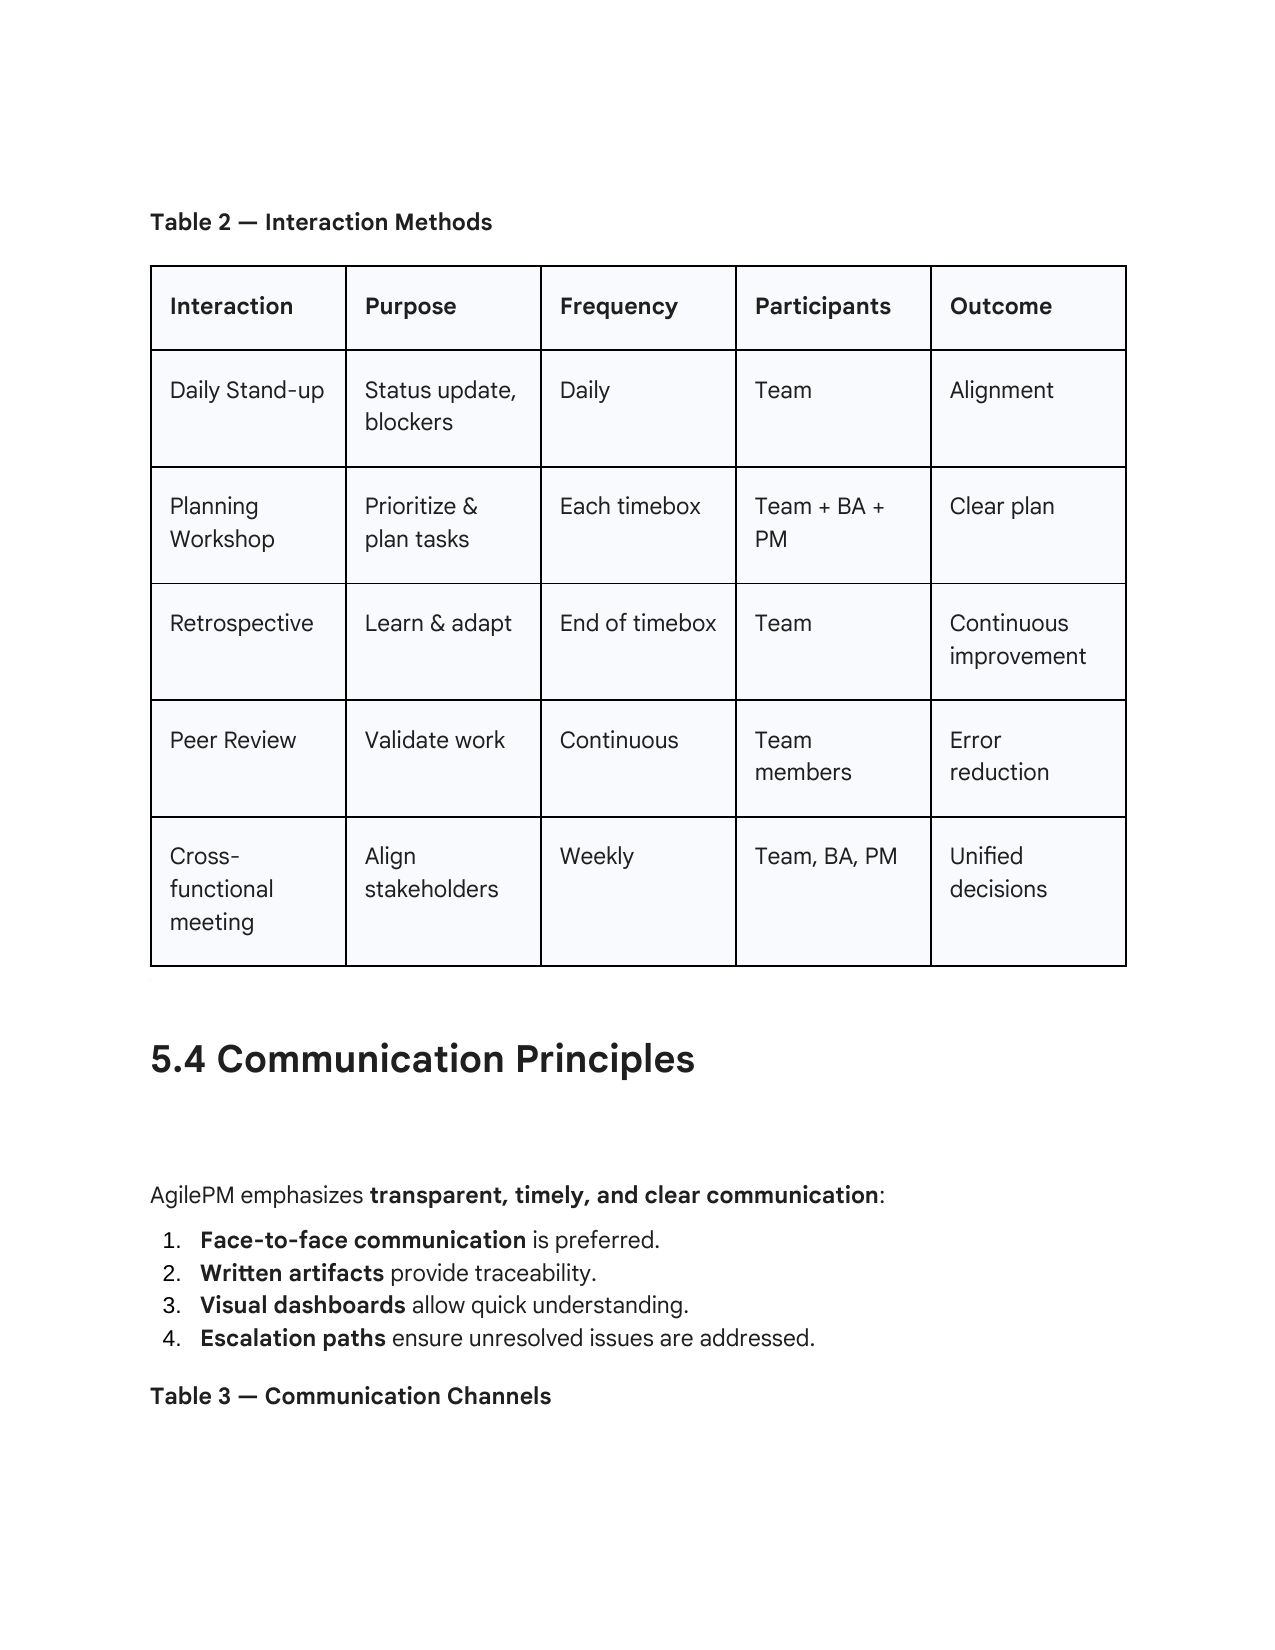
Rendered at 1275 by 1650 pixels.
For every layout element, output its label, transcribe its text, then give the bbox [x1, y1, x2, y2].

table_cell Continuous [542, 701, 735, 816]
table_cell Team members [737, 701, 930, 816]
table_cell Retrospective [152, 584, 345, 699]
table_cell Team [737, 351, 930, 466]
table_cell Prioritize & plan tasks [347, 468, 540, 583]
list Written artifacts provide traceability. [162, 1259, 1125, 1288]
list Visual dashboards allow quick understanding. [162, 1292, 1125, 1320]
table_cell Validate work [347, 701, 540, 816]
table_cell Alignment [932, 351, 1125, 466]
table_cell Error reduction [932, 701, 1125, 816]
table_cell Team [737, 584, 930, 699]
table_header Frequency [542, 267, 735, 349]
table_cell Daily Stand-up [152, 351, 345, 466]
table_cell Team + BA + PM [737, 468, 930, 583]
subtitle 5.4 Communication Principles [150, 1036, 1125, 1083]
list Face-to-face communication is preferred. [162, 1226, 1125, 1255]
table_cell Learn & adapt [347, 584, 540, 699]
list Escalation paths ensure unresolved issues are addressed. [162, 1324, 1125, 1353]
table_cell Planning Workshop [152, 468, 345, 583]
table_cell Cross-functional meeting [152, 818, 345, 965]
table_header Participants [737, 267, 930, 349]
text Table 3 — Communication Channels [150, 1382, 1125, 1411]
table_header Purpose [347, 267, 540, 349]
text AgilePM emphasizes transparent, timely, and clear communication: [150, 1181, 1125, 1210]
table_header Outcome [932, 267, 1125, 349]
table_cell Unified decisions [932, 818, 1125, 965]
table_cell Align stakeholders [347, 818, 540, 965]
table_cell Each timebox [542, 468, 735, 583]
text Table 2 — Interaction Methods [150, 208, 1125, 236]
table_header Interaction [152, 267, 345, 349]
table_cell Peer Review [152, 701, 345, 816]
table_cell End of timebox [542, 584, 735, 699]
table_cell Daily [542, 351, 735, 466]
table_cell Continuous improvement [932, 584, 1125, 699]
table_cell Status update, blockers [347, 351, 540, 466]
table_cell Team, BA, PM [737, 818, 930, 965]
table_cell Weekly [542, 818, 735, 965]
table_cell Clear plan [932, 468, 1125, 583]
